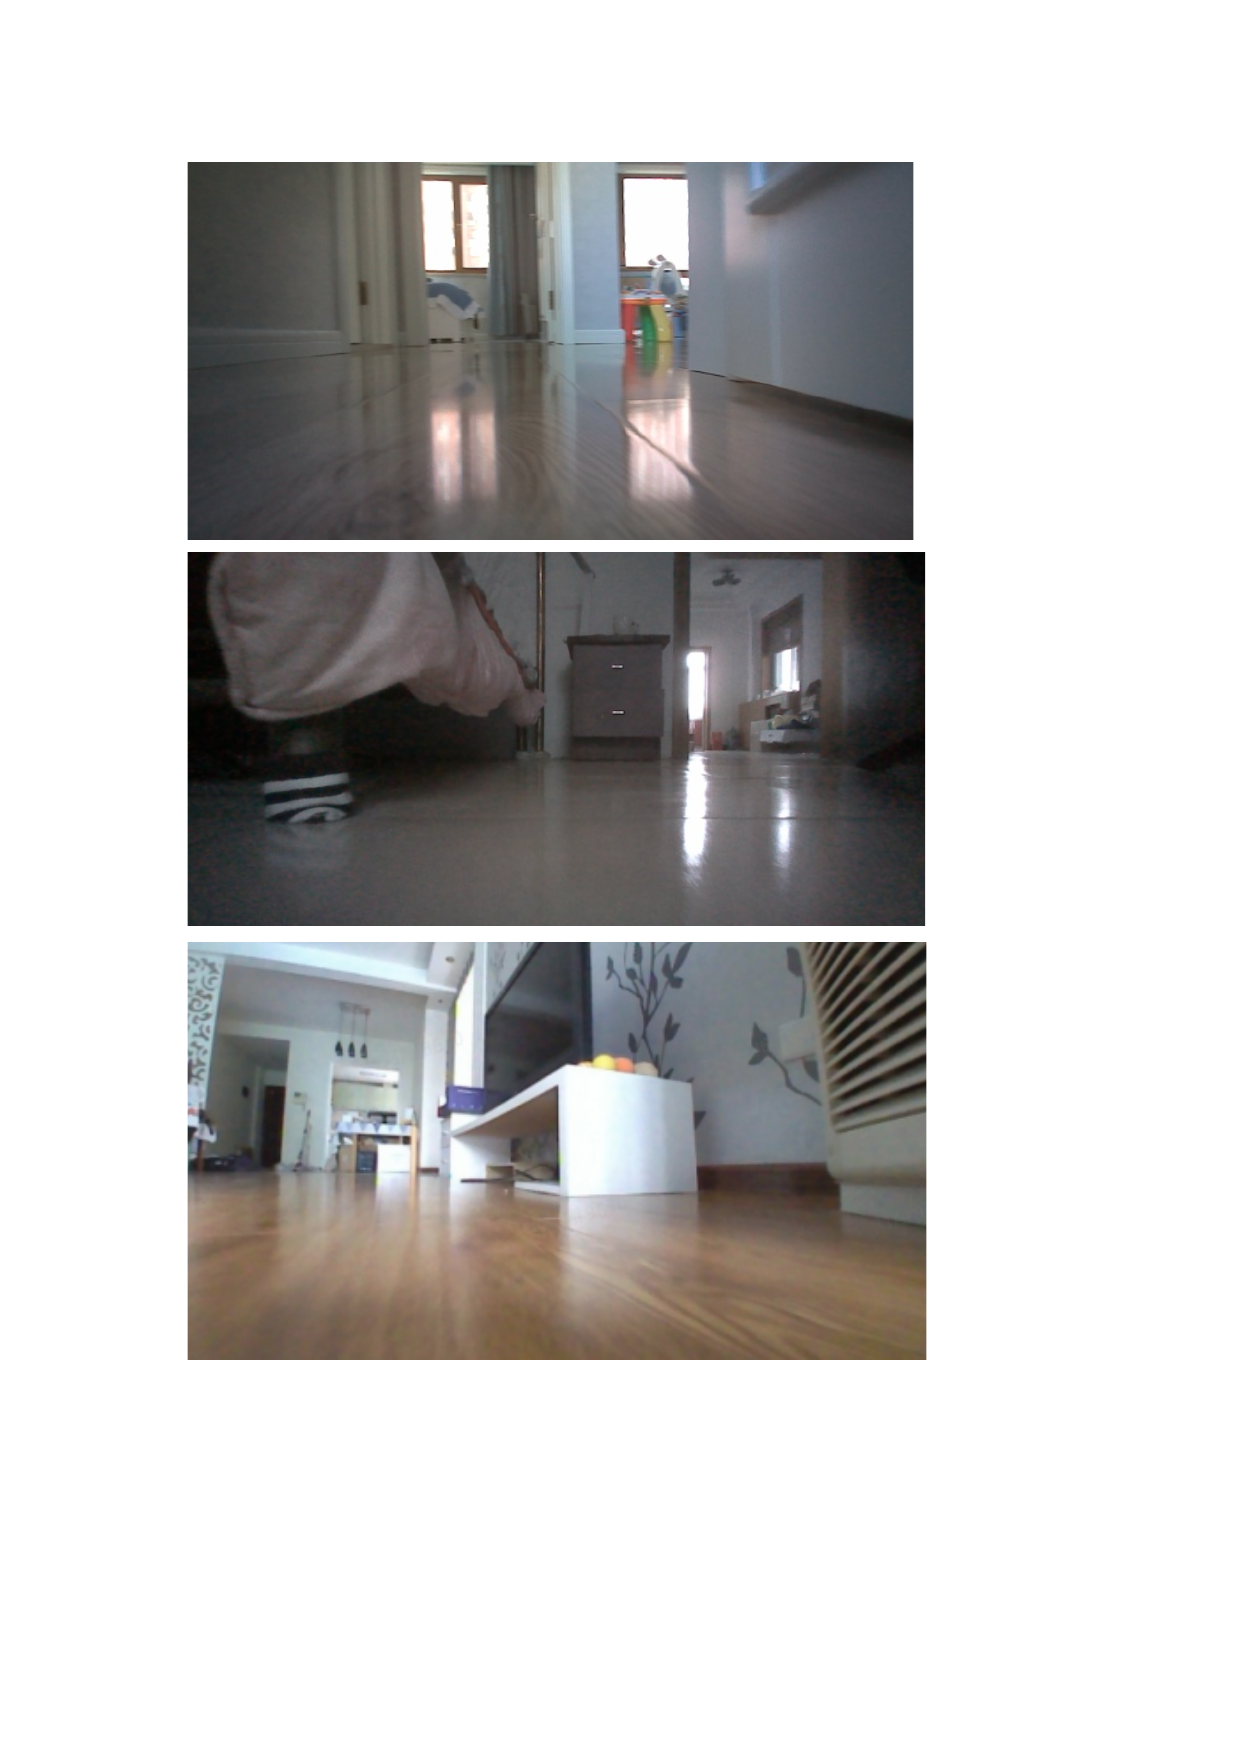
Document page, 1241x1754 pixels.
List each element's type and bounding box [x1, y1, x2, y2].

picture [187, 552, 926, 926]
picture [187, 942, 927, 1360]
picture [187, 162, 914, 540]
